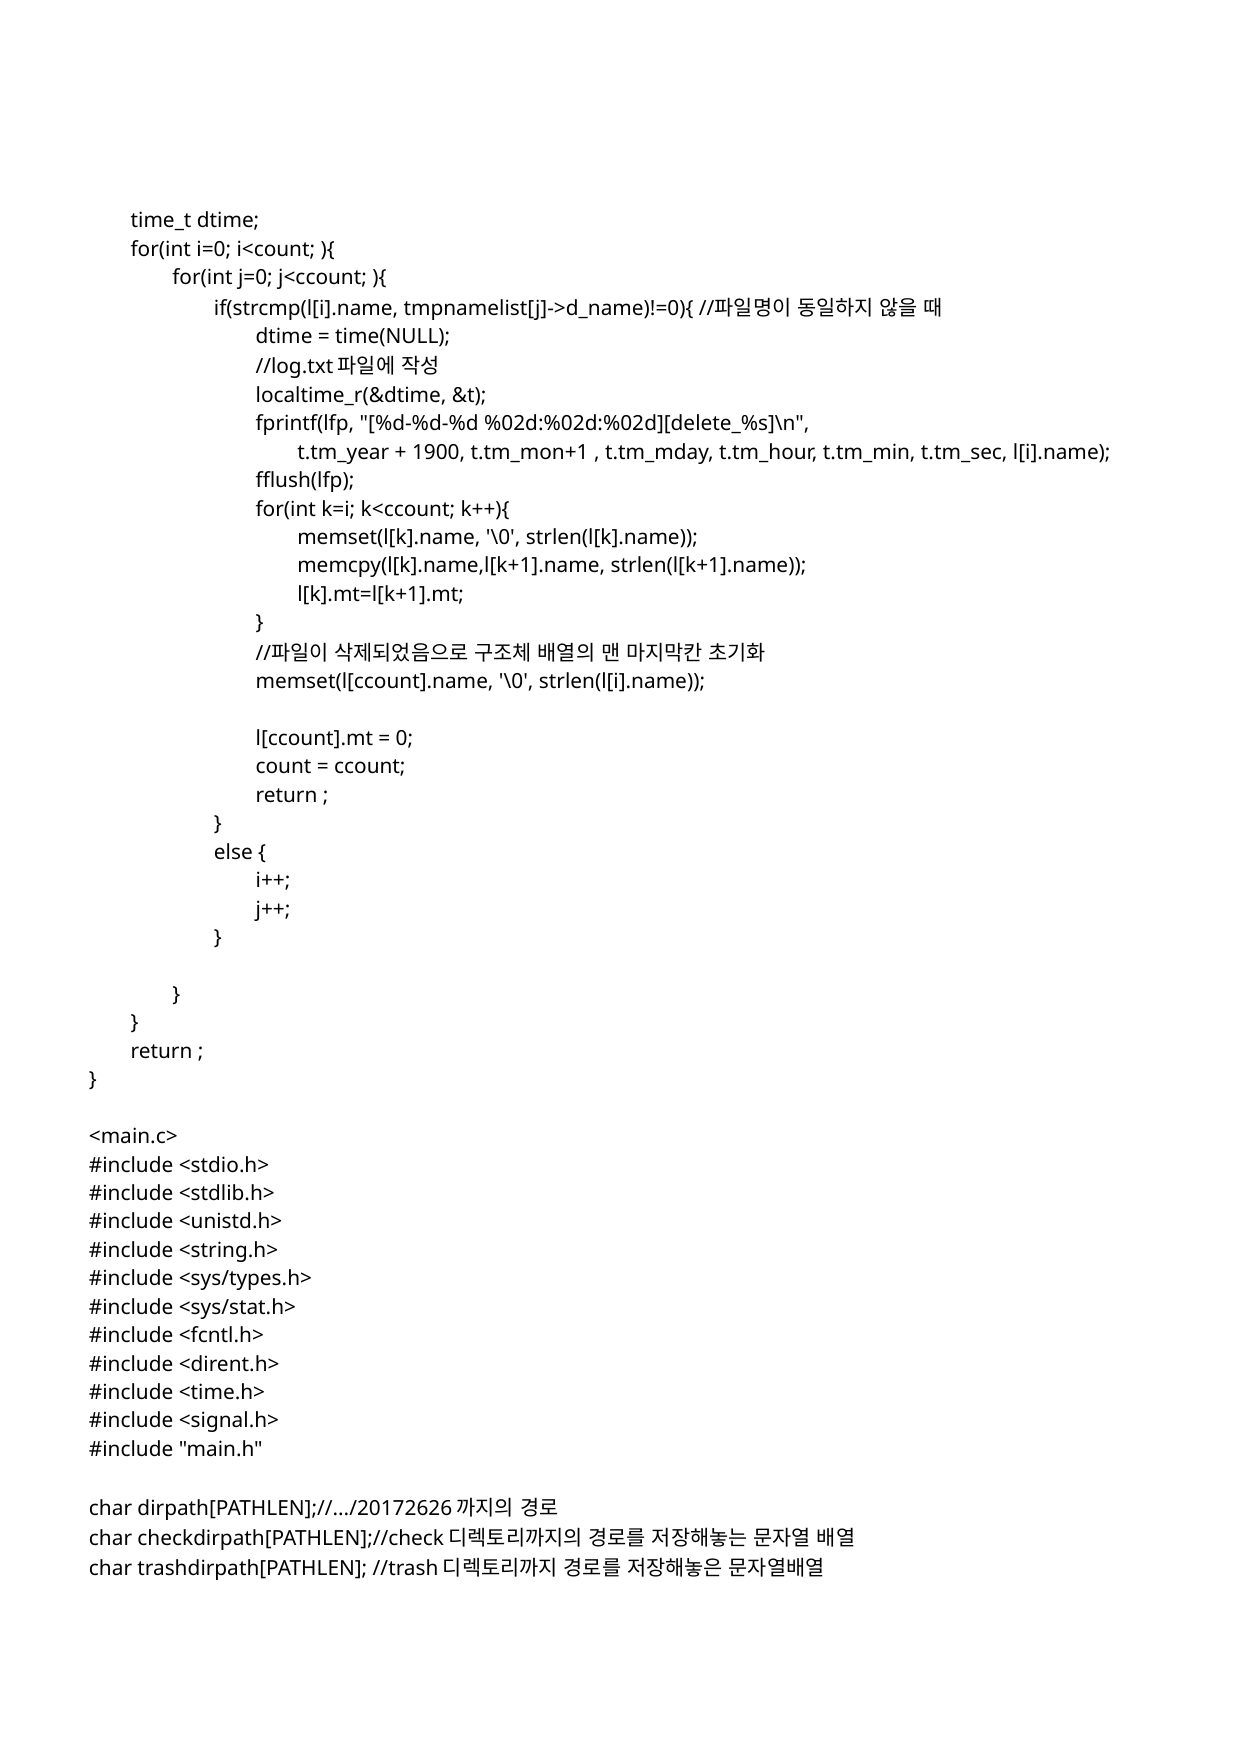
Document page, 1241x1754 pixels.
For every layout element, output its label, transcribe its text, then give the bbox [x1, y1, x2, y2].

text #include <time.h> [89, 1377, 1152, 1406]
text return ; [89, 1036, 1152, 1064]
text char dirpath[PATHLEN];//.../20172626까지의 경로 [89, 1491, 1152, 1521]
text fprintf(lfp, "[%d-%d-%d %02d:%02d:%02d][delete_%s]\n", [89, 408, 1152, 437]
text #include <sys/types.h> [89, 1263, 1152, 1292]
text memset(l[k].name, '\0', strlen(l[k].name)); [89, 522, 1152, 551]
text count = ccount; [89, 752, 1152, 780]
text #include <string.h> [89, 1235, 1152, 1263]
text if(strcmp(l[i].name, tmpnamelist[j]->d_name)!=0){ //파일명이 동일하지 않을 때 [89, 291, 1152, 321]
text memset(l[ccount].name, '\0', strlen(l[i].name)); [89, 666, 1152, 695]
text <main.c> [89, 1121, 1152, 1150]
text j++; [89, 894, 1152, 922]
text time_t dtime; [89, 206, 1152, 234]
text } [89, 1007, 1152, 1036]
text #include <dirent.h> [89, 1349, 1152, 1377]
text for(int i=0; i<count; ){ [89, 234, 1152, 262]
text #include <fcntl.h> [89, 1320, 1152, 1349]
text #include "main.h" [89, 1434, 1152, 1462]
text #include <sys/stat.h> [89, 1292, 1152, 1320]
text #include <stdlib.h> [89, 1178, 1152, 1207]
text for(int j=0; j<ccount; ){ [89, 262, 1152, 291]
text l[k].mt=l[k+1].mt; [89, 579, 1152, 607]
text t.tm_year + 1900, t.tm_mon+1 , t.tm_mday, t.tm_hour, t.tm_min, t.tm_sec, l[i].name); [89, 437, 1152, 465]
text } [89, 1064, 1152, 1093]
text l[ccount].mt = 0; [89, 723, 1152, 752]
text memcpy(l[k].name,l[k+1].name, strlen(l[k+1].name)); [89, 551, 1152, 579]
text } [89, 922, 1152, 951]
text //파일이 삭제되었음으로 구조체 배열의 맨 마지막칸 초기화 [89, 636, 1152, 666]
text dtime = time(NULL); [89, 321, 1152, 350]
text localtime_r(&dtime, &t); [89, 380, 1152, 408]
text else { [89, 837, 1152, 865]
text char trashdirpath[PATHLEN]; //trash디렉토리까지 경로를 저장해놓은 문자열배열 [89, 1552, 1152, 1582]
text } [89, 979, 1152, 1007]
text for(int k=i; k<ccount; k++){ [89, 494, 1152, 522]
text fflush(lfp); [89, 465, 1152, 494]
text return ; [89, 780, 1152, 808]
text } [89, 808, 1152, 837]
text i++; [89, 865, 1152, 894]
text char checkdirpath[PATHLEN];//check디렉토리까지의 경로를 저장해놓는 문자열 배열 [89, 1521, 1152, 1552]
text #include <stdio.h> [89, 1150, 1152, 1178]
text #include <unistd.h> [89, 1207, 1152, 1235]
text } [89, 607, 1152, 636]
text #include <signal.h> [89, 1406, 1152, 1434]
text //log.txt파일에 작성 [89, 350, 1152, 380]
